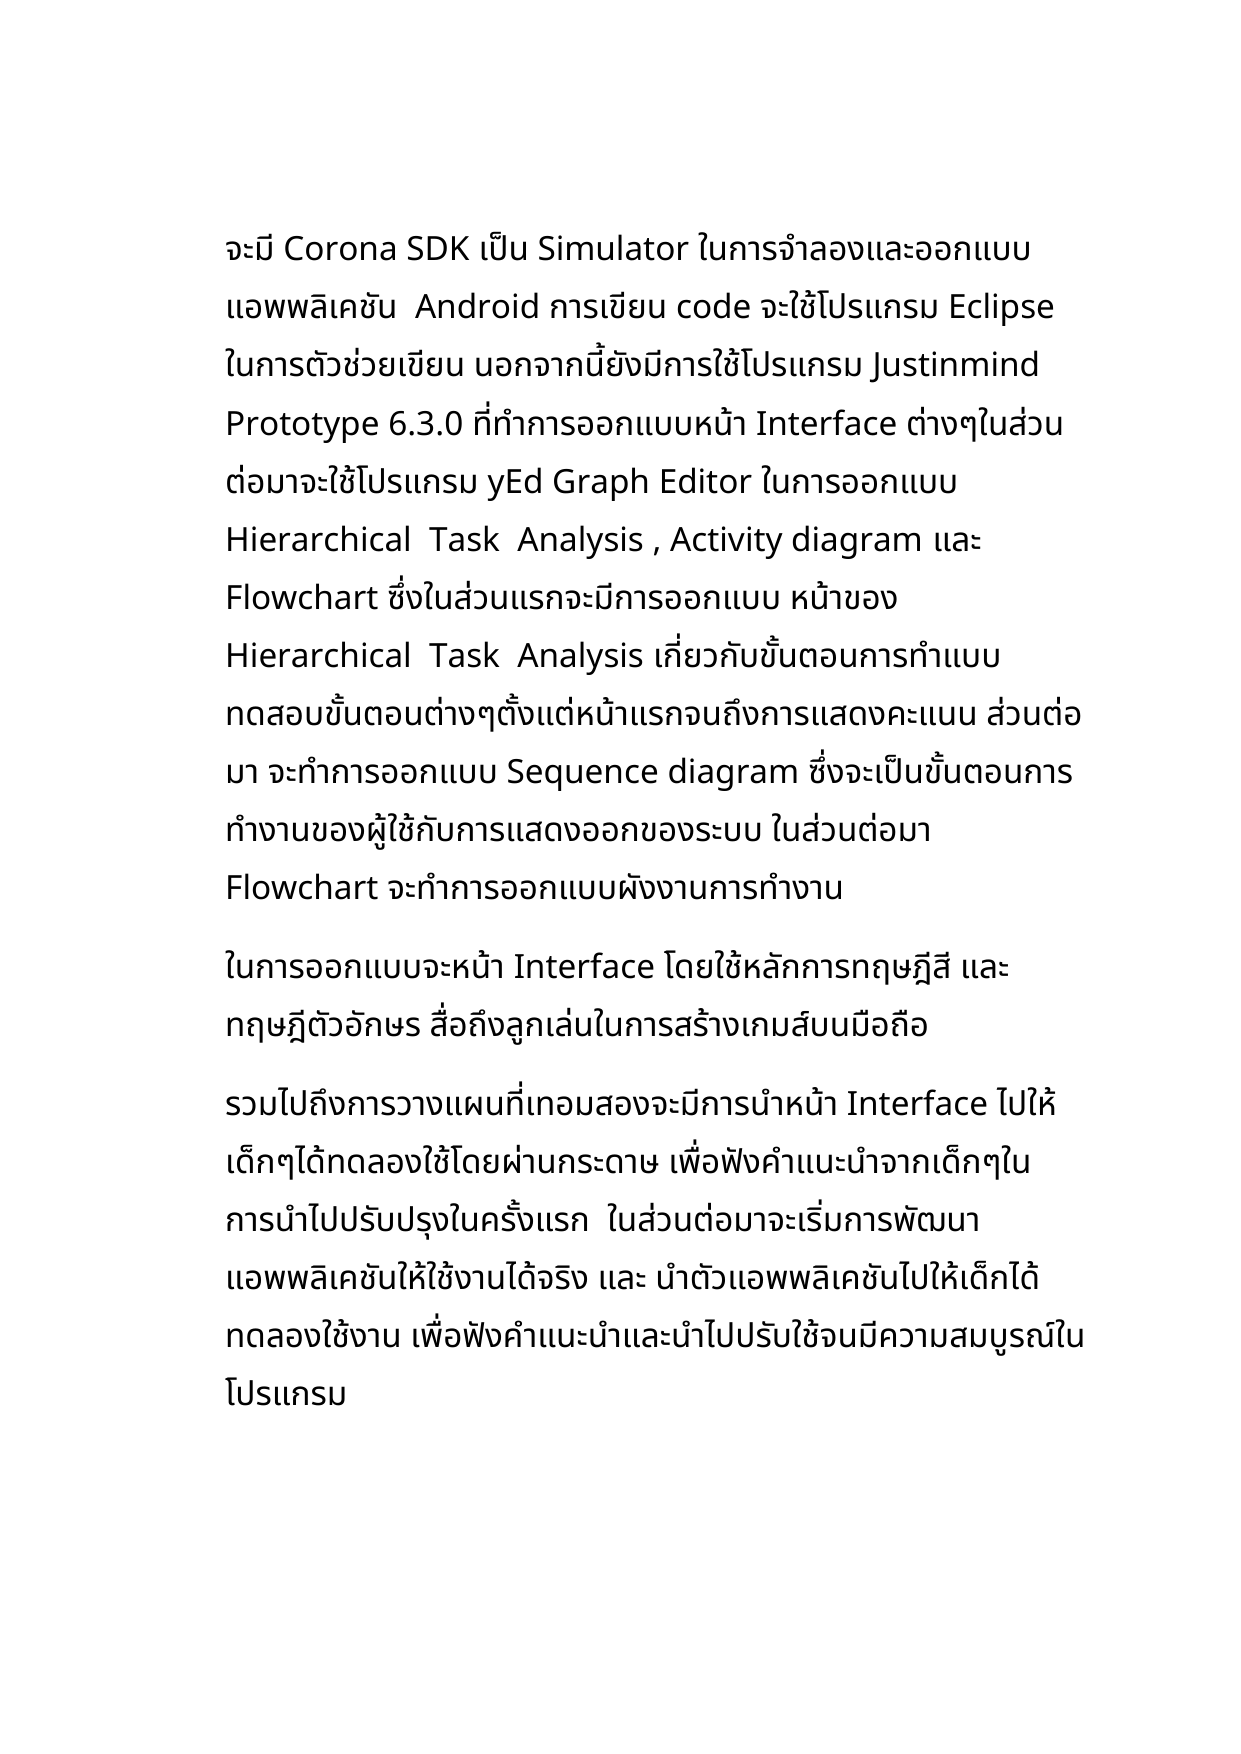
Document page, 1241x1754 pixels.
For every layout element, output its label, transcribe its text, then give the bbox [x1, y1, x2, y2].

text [225, 225, 1090, 914]
text ในการออกแบบจะหน้า Interface โดยใช้หลักการทฤษฎีสี และทฤษฎีตัวอักษร สื่อถึงลูกเล่นในการสร้างเกมส์บนมือถือ [225, 943, 1090, 1051]
text รวมไปถึงการวางแผนที่เทอมสองจะมีการนำหน้า Interface ไปให้เด็กๆได้ทดลองใช้โดยผ่านกระดาษ เพื่อฟังคำแนะนำจากเด็กๆในการนำไปปรับปรุงในครั้งแรก ในส่วนต่อมาจะเริ่มการพัฒนาแอพพลิเคชันให้ใช้งานได้จริง และ นำตัวแอพพลิเคชันไปให้เด็กได้ทดลองใช้งาน เพื่อฟังคำแนะนำและนำไปปรับใช้จนมีความสมบูรณ์ในโปรแกรม [225, 1080, 1090, 1420]
